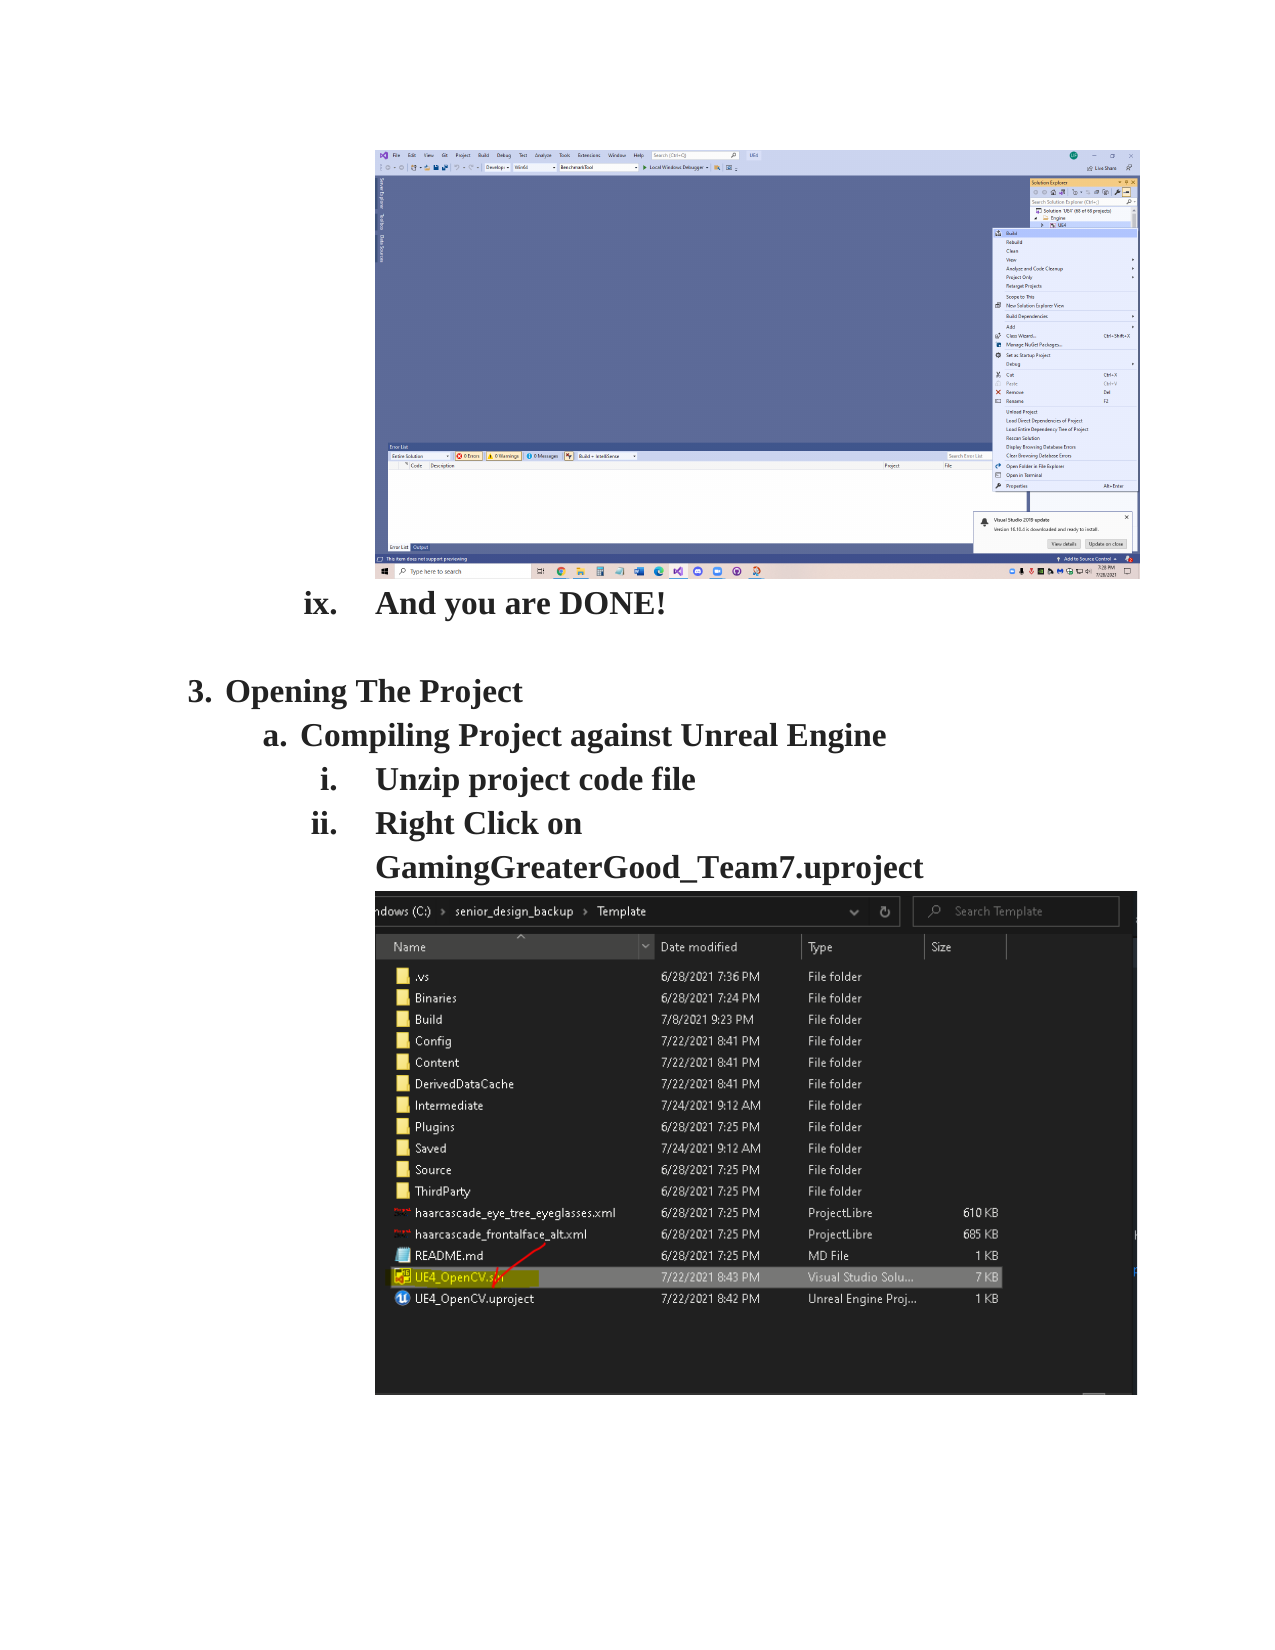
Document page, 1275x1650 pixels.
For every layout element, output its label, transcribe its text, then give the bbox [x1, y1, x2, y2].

list Right Click on GamingGreaterGood_Team7.uproject [337, 803, 1125, 886]
list Opening The Project [187, 671, 1125, 709]
list And you are DONE! [337, 583, 1125, 621]
list Compiling Project against Unreal Engine [262, 715, 1125, 753]
picture [375, 150, 1140, 579]
picture [375, 891, 1138, 1395]
list Unzip project code file [337, 759, 1125, 797]
